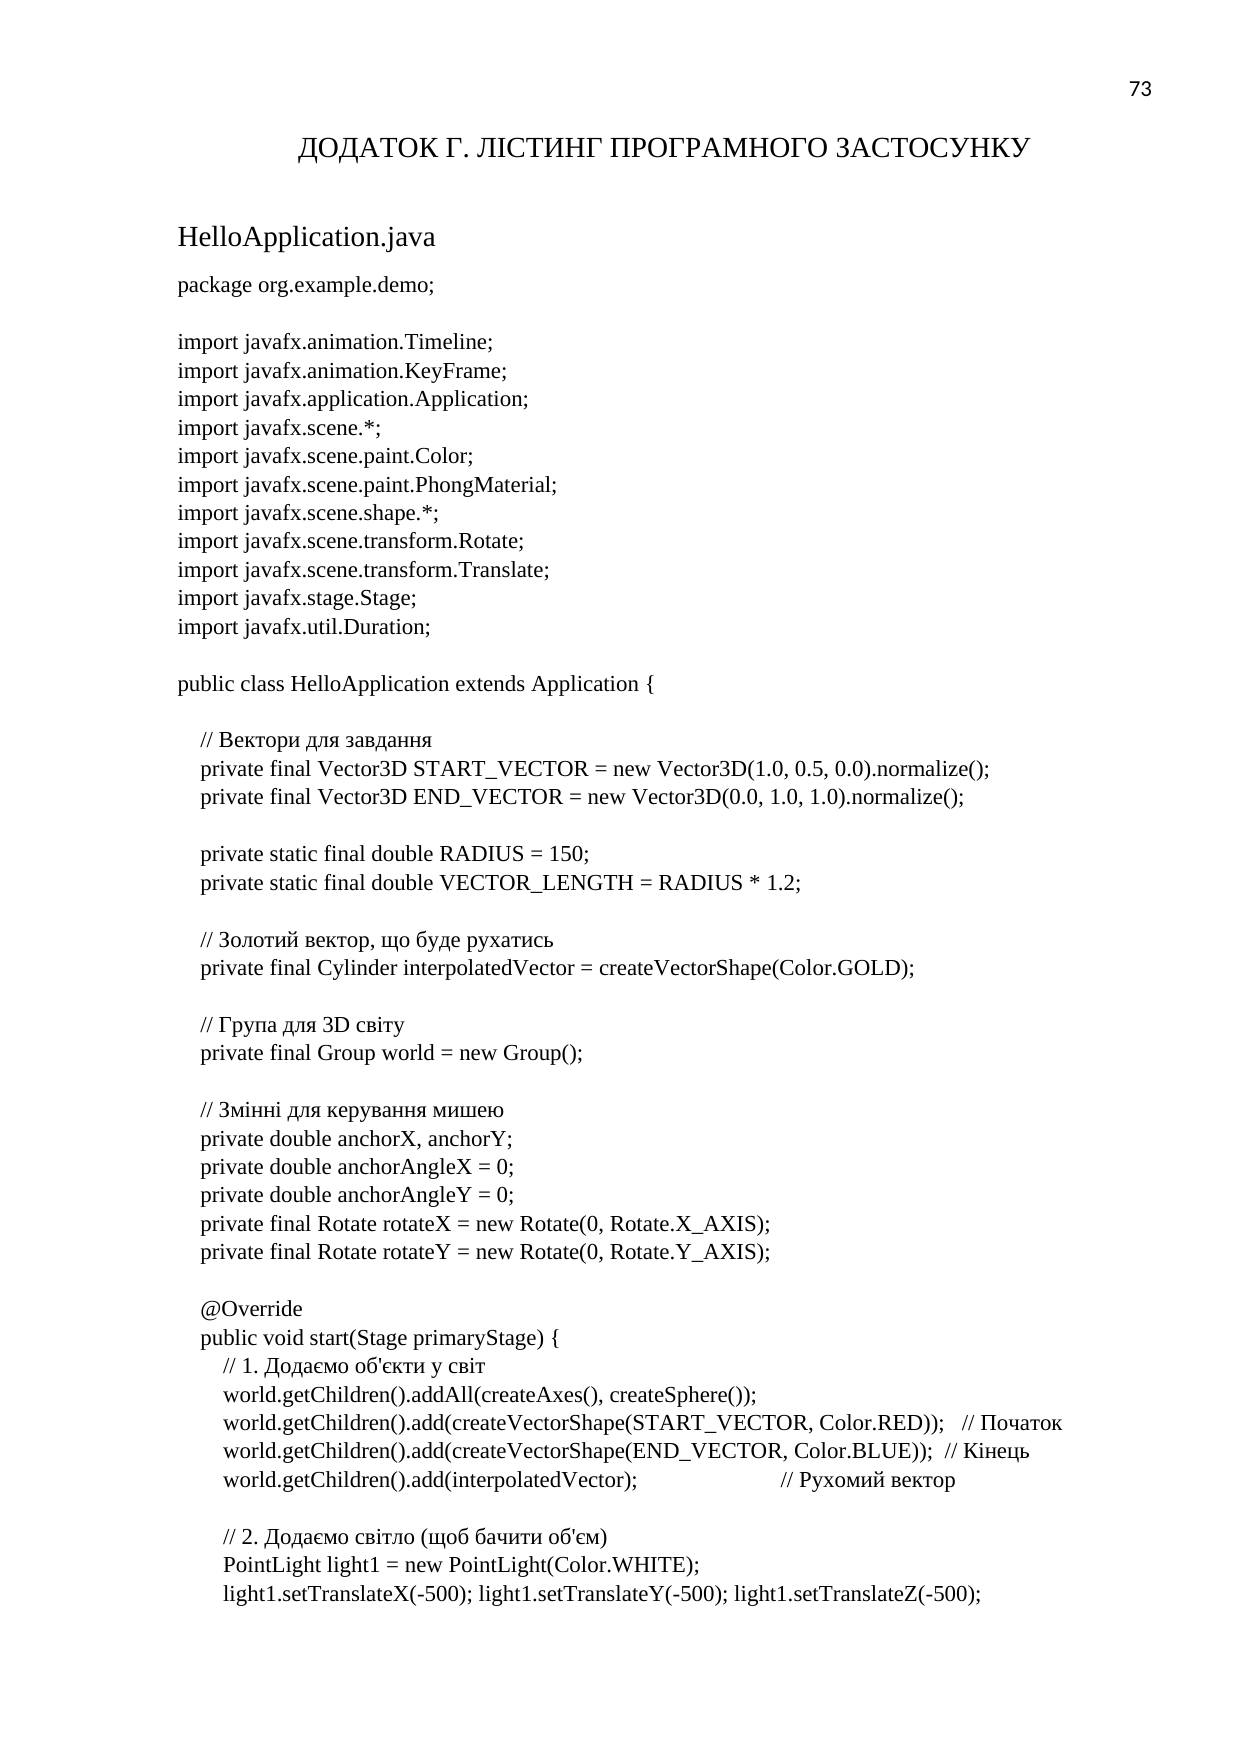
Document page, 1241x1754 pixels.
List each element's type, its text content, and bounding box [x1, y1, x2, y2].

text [177, 272, 1152, 1634]
text HelloApplication.java [177, 183, 1152, 252]
text ДОДАТОК Г. ЛІСТИНГ ПРОГРАМНОГО ЗАСТОСУНКУ [177, 130, 1152, 163]
